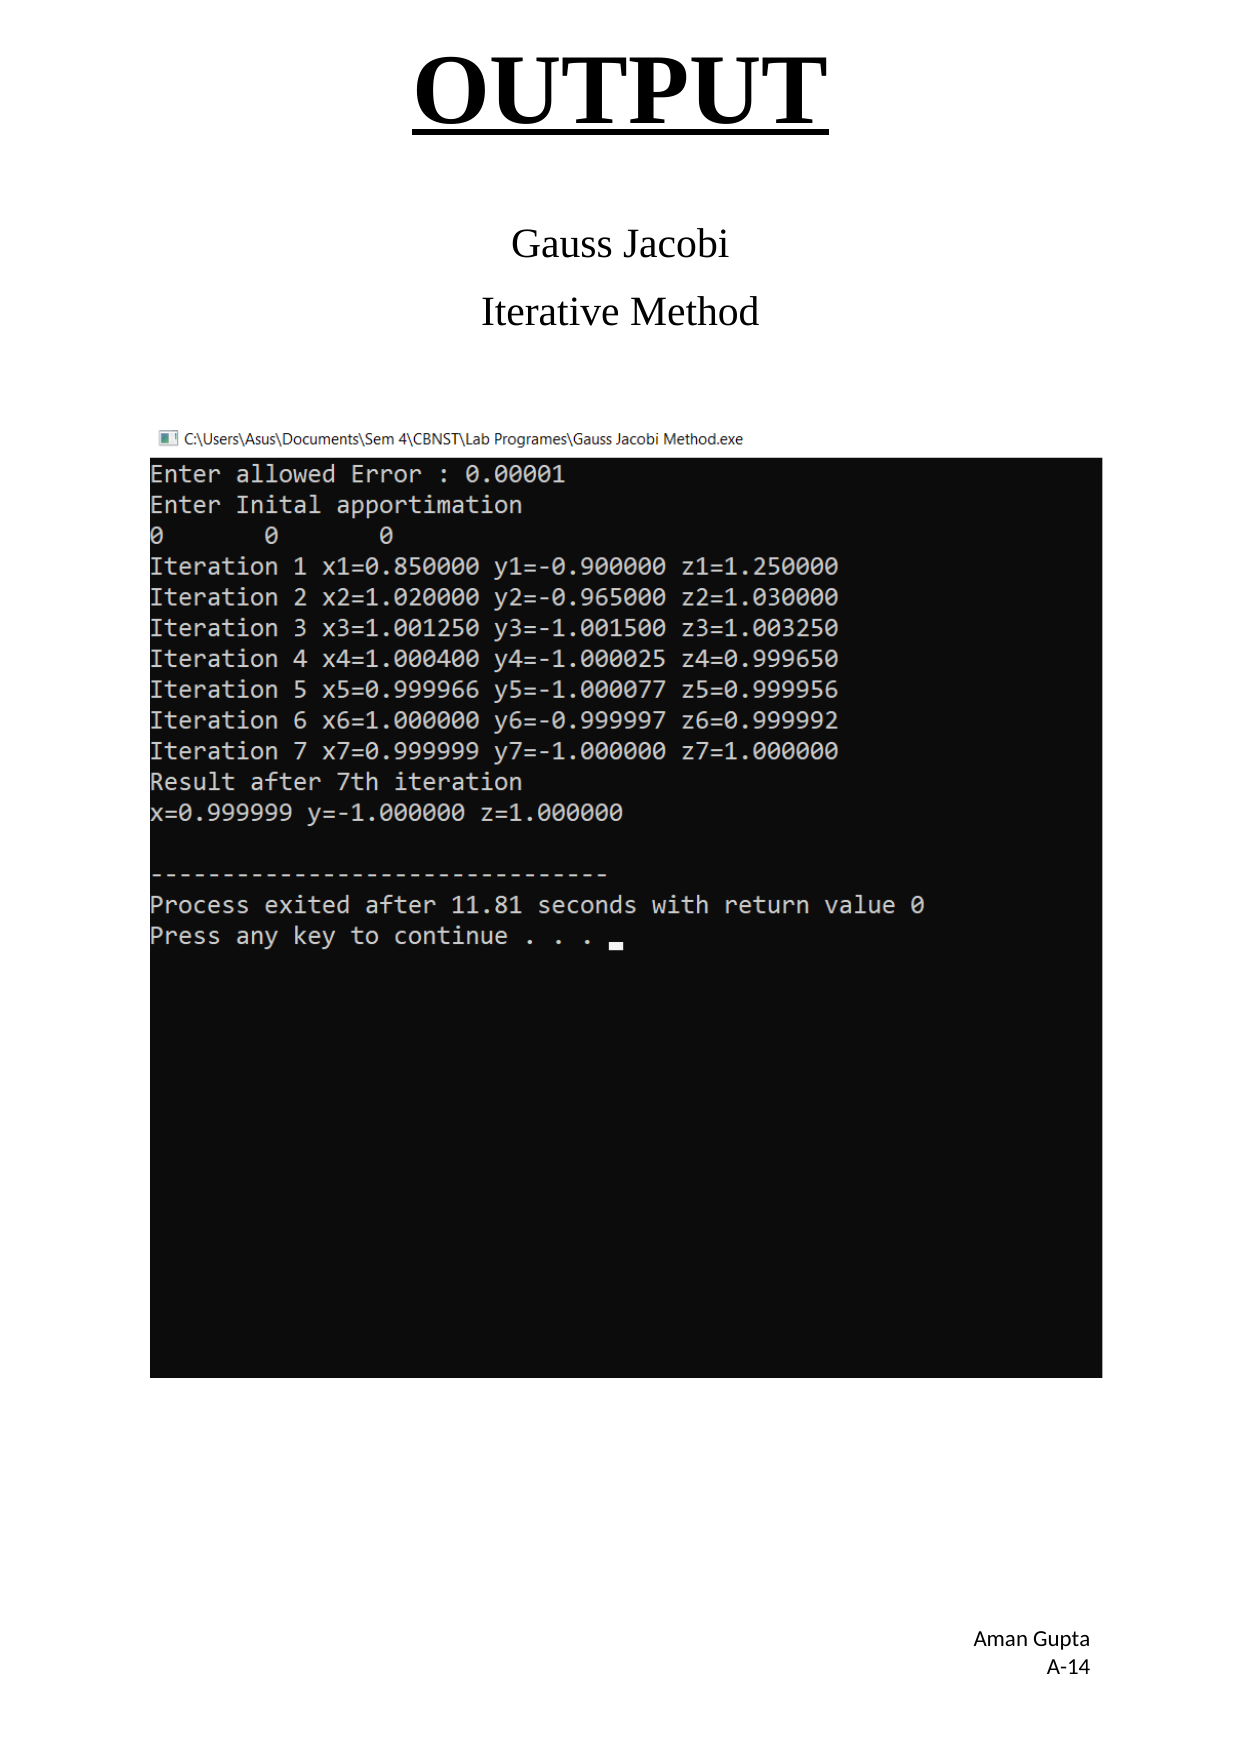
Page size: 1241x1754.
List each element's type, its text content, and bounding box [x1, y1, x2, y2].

text Iterative Method [150, 287, 1090, 334]
picture [150, 423, 1103, 1378]
text Gauss Jacobi [150, 218, 1090, 266]
